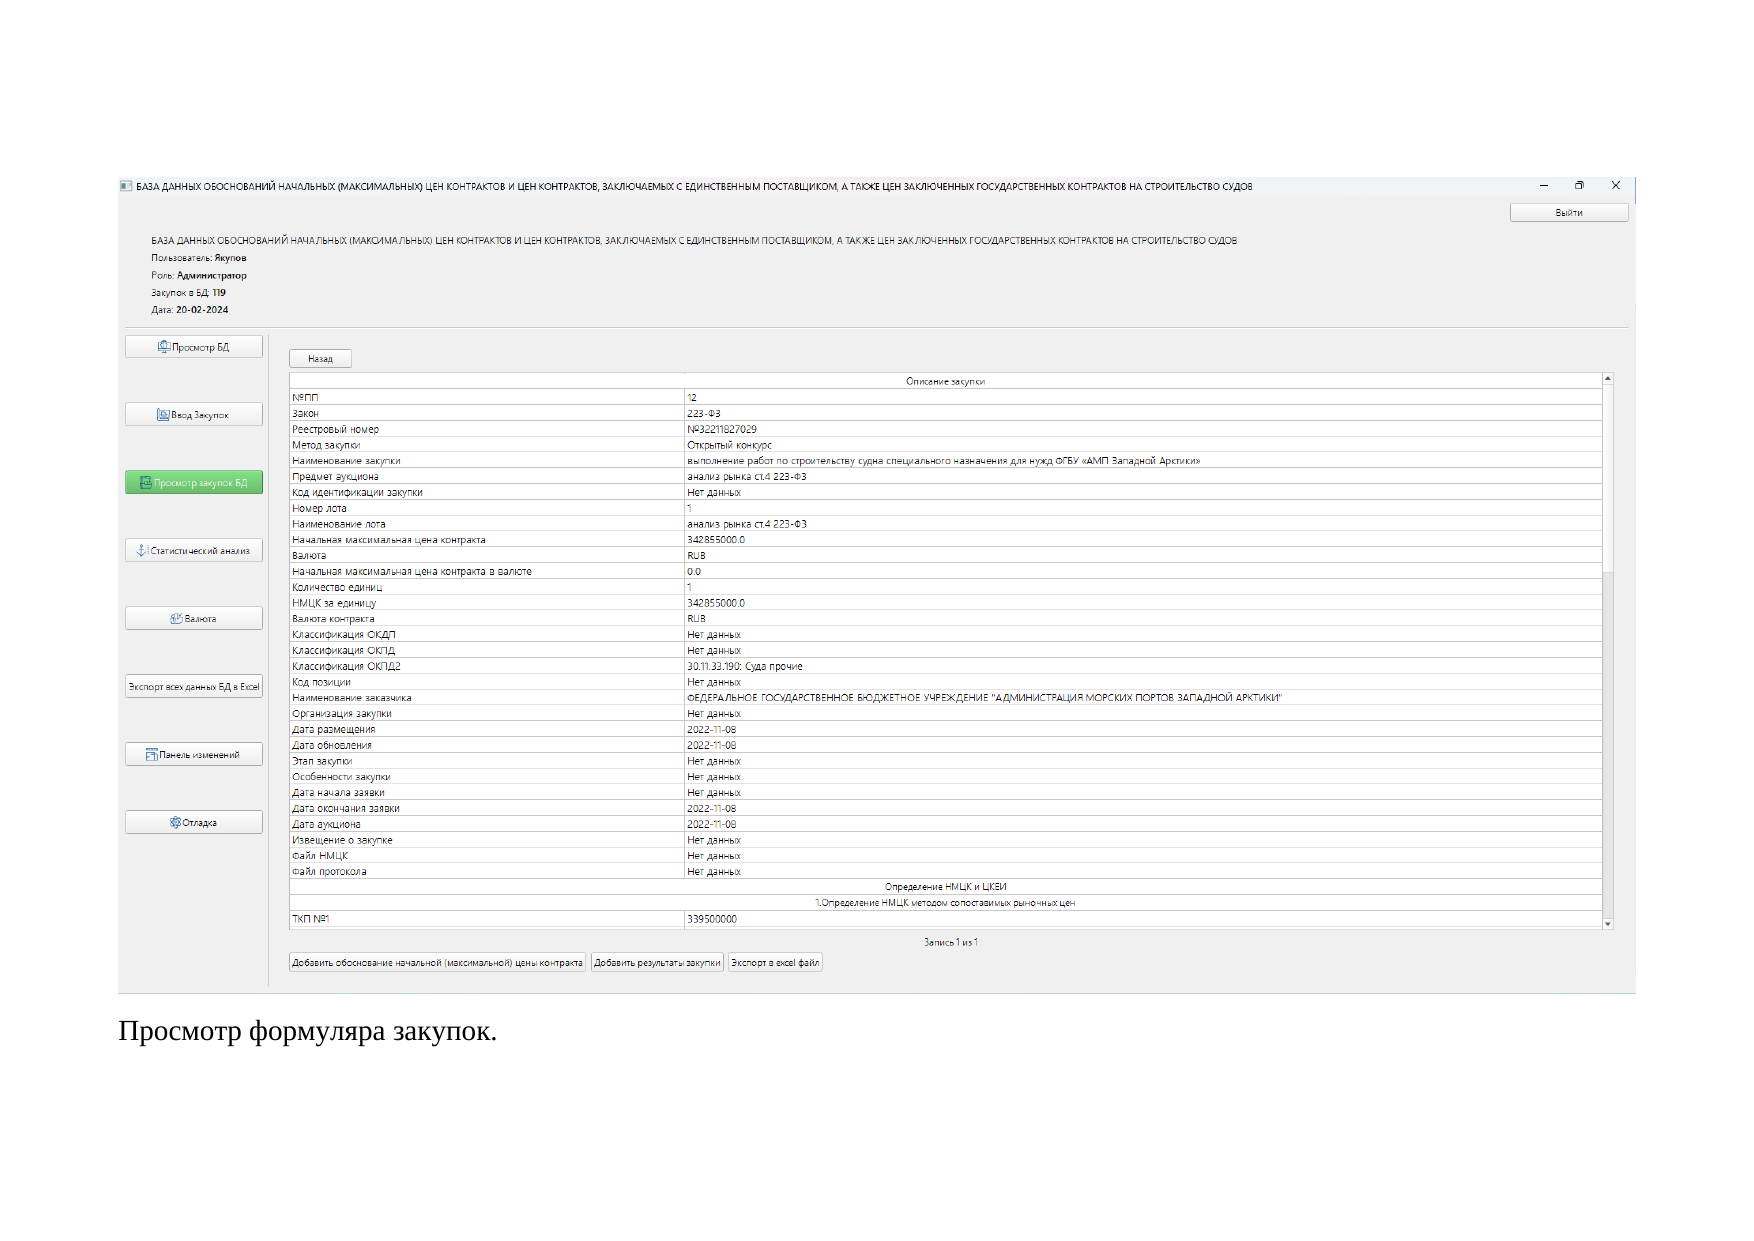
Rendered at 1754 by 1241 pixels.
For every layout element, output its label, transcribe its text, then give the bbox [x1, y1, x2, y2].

picture [118, 177, 1636, 994]
text Просмотр формуляра закупок. [118, 1013, 1636, 1046]
